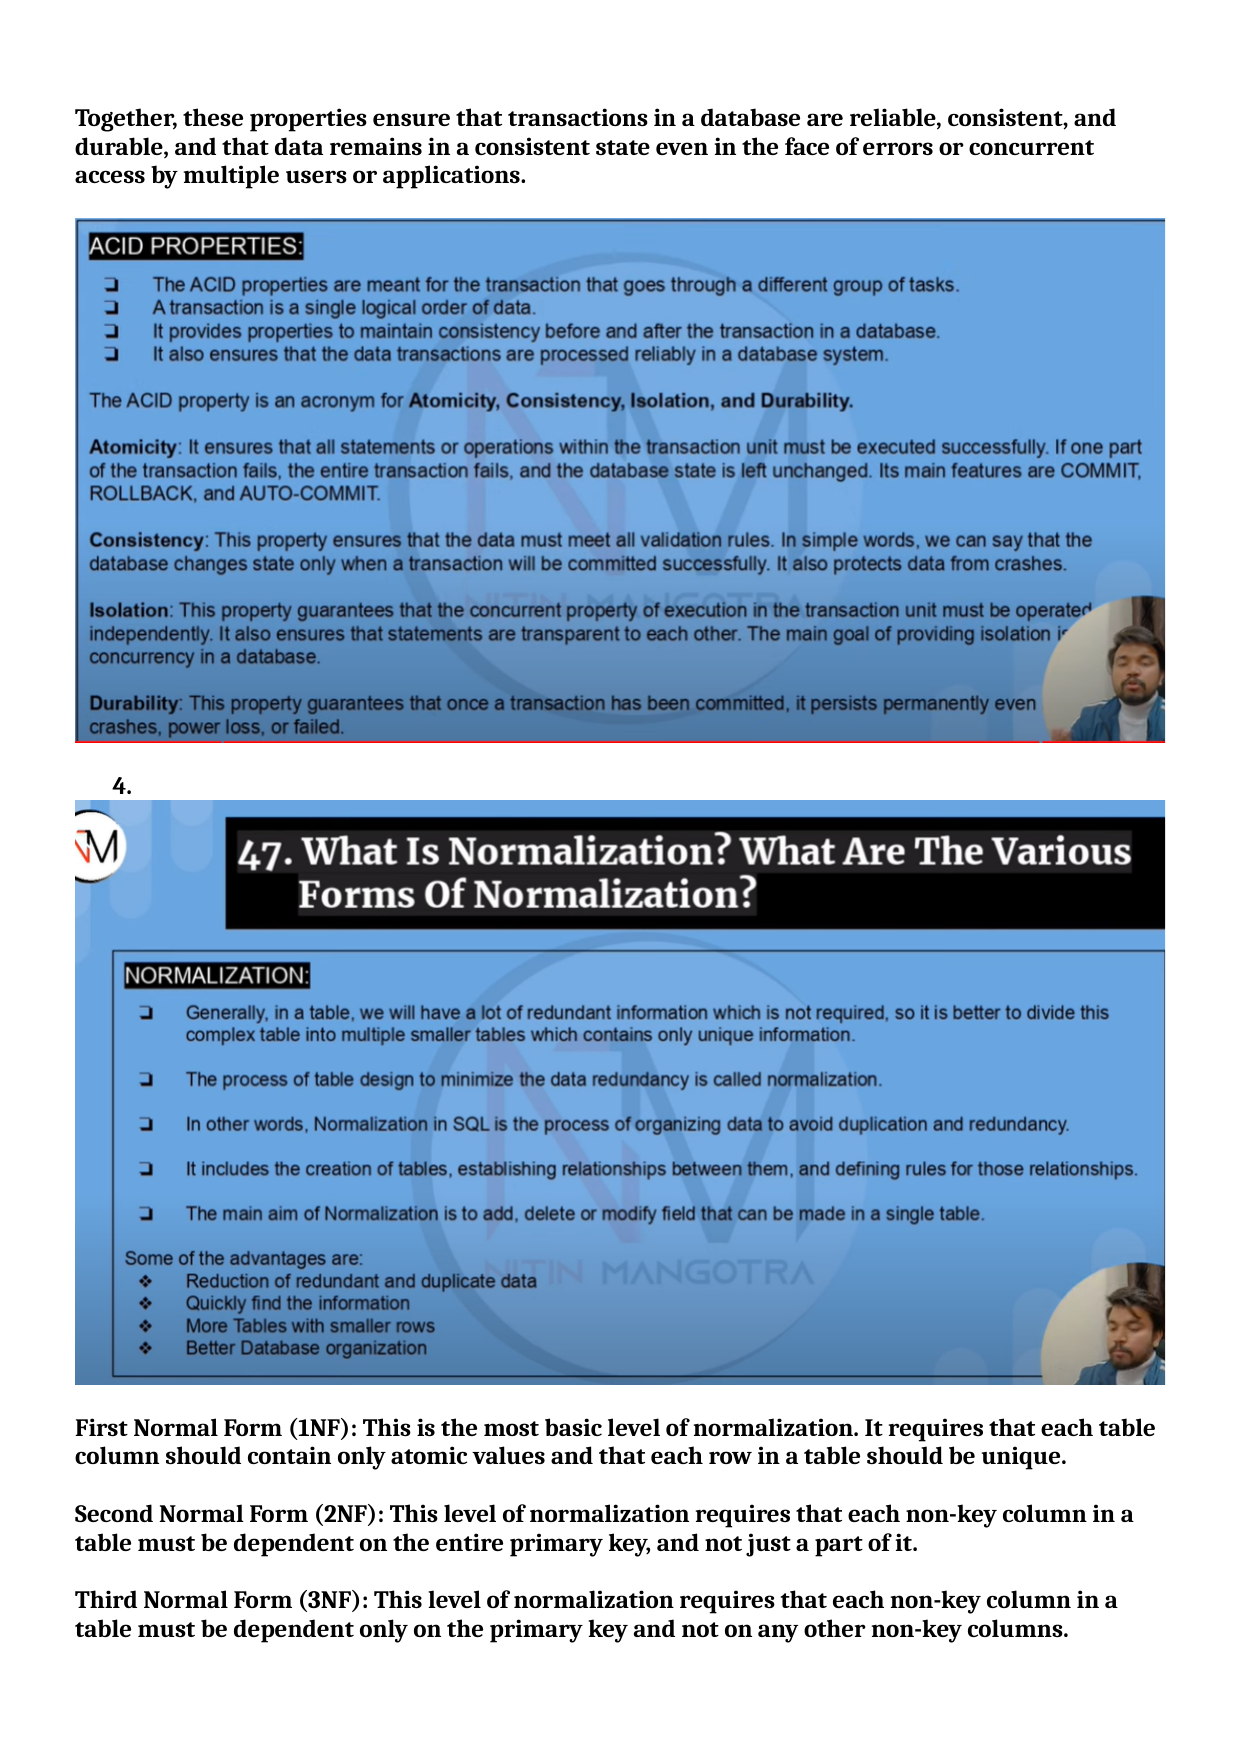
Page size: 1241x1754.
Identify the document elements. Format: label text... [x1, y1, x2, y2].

text Third Normal Form (3NF): This level of normalization requires that each non-key column in a table must be dependent only on the primary key and not on any other non-key columns. [75, 1586, 1165, 1643]
text First Normal Form (1NF): This is the most basic level of normalization. It requires that each table column should contain only atomic values and that each row in a table should be unique. [75, 1413, 1165, 1471]
picture [75, 800, 1166, 1385]
text Second Normal Form (2NF): This level of normalization requires that each non-key column in a table must be dependent on the entire primary key, and not just a part of it. [75, 1500, 1165, 1557]
text Together, these properties ensure that transactions in a database are reliable, consistent, and durable, and that data remains in a consistent state even in the face of errors or concurrent access by multiple users or applications. [75, 104, 1165, 190]
picture [75, 218, 1166, 743]
